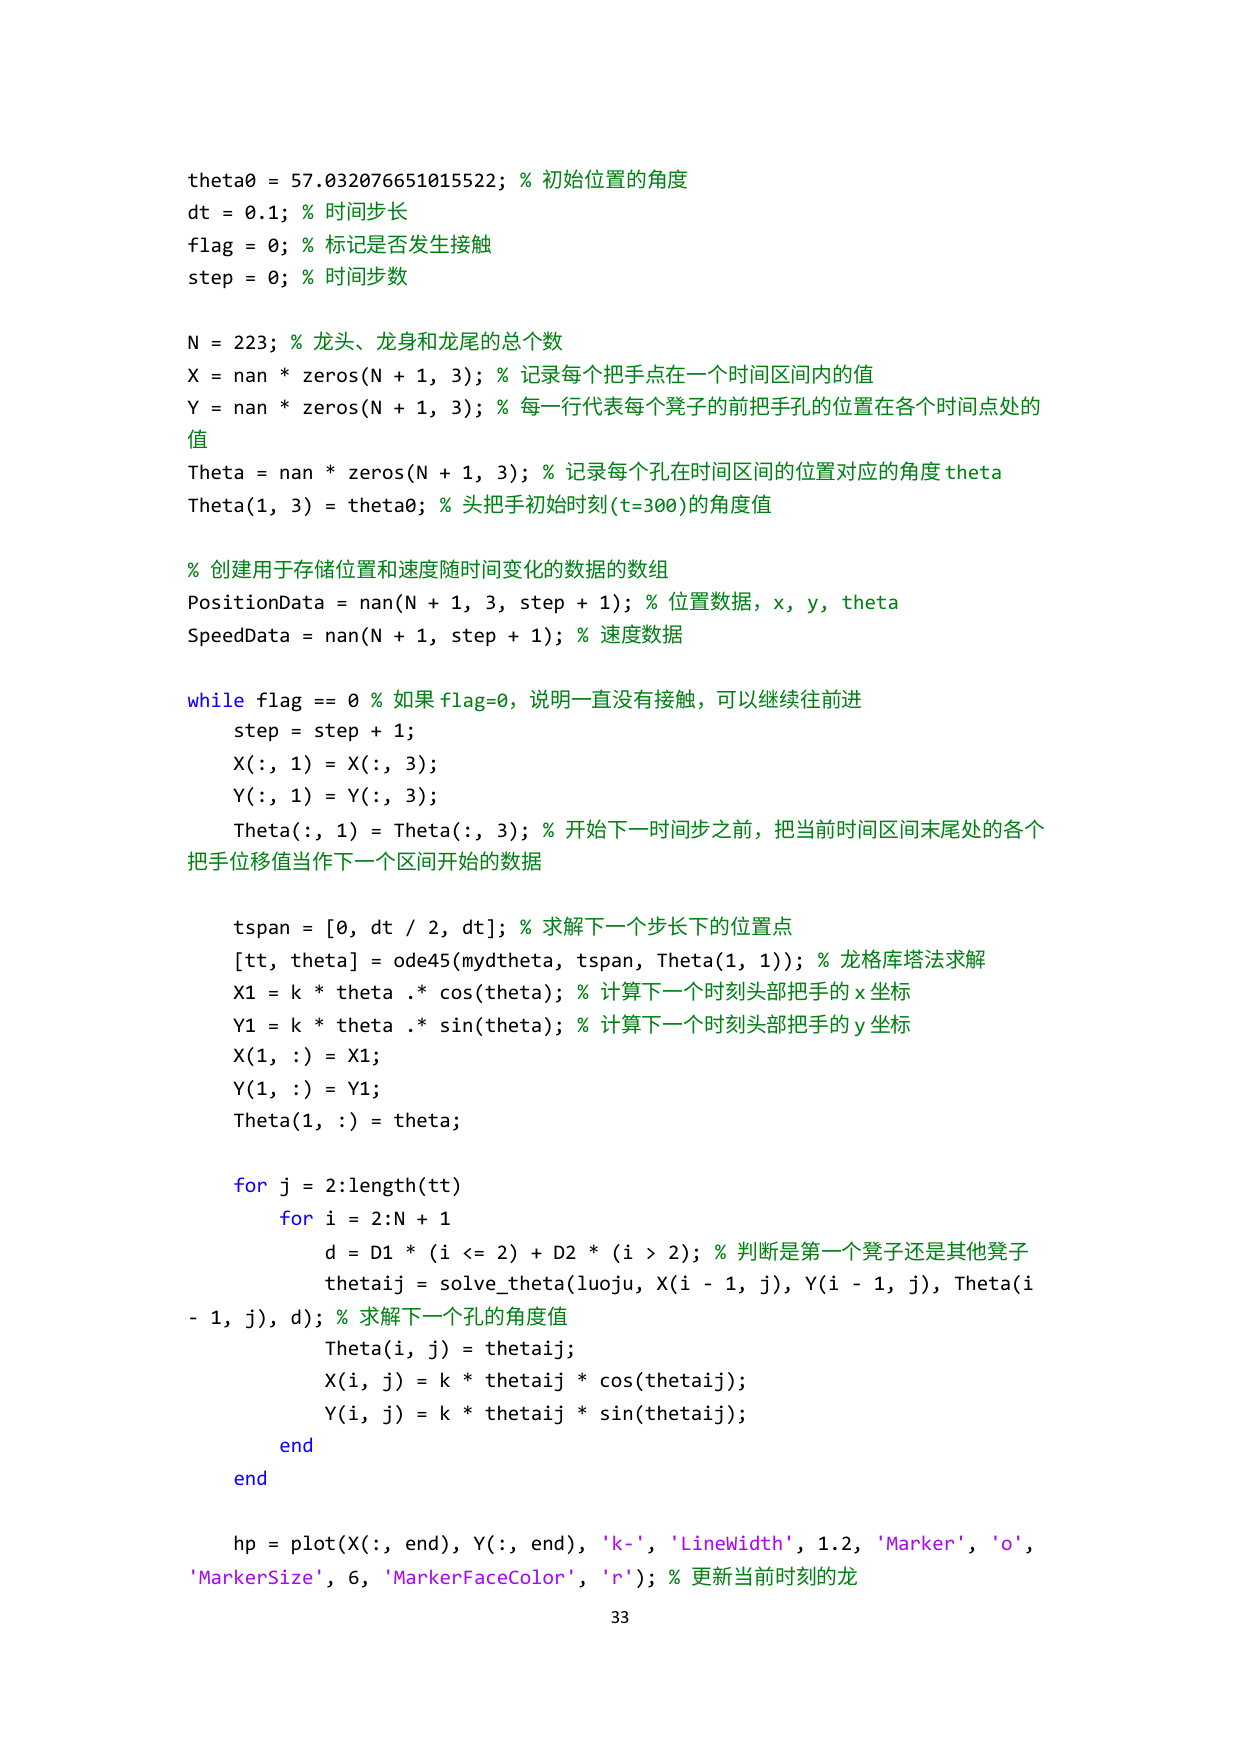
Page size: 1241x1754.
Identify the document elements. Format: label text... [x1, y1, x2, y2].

text Y(:, 1) = Y(:, 3); [187, 779, 1053, 812]
text Theta(1, 3) = theta0; % 头把手初始时刻(t=300)的角度值 [187, 487, 1053, 519]
text Y1 = k * theta .* sin(theta); % 计算下一个时刻头部把手的y坐标 [187, 1007, 1053, 1039]
text Theta = nan * zeros(N + 1, 3); % 记录每个孔在时间区间的位置对应的角度theta [187, 454, 1053, 487]
text dt = 0.1; % 时间步长 [187, 194, 1053, 227]
text [tt, theta] = ode45(mydtheta, tspan, Theta(1, 1)); % 龙格库塔法求解 [187, 942, 1053, 974]
text for j = 2:length(tt) [187, 1169, 1053, 1202]
text Theta(:, 1) = Theta(:, 3); % 开始下一时间步之前，把当前时间区间末尾处的各个把手位移值当作下一个区间开始的数据 [187, 812, 1053, 877]
text PositionData = nan(N + 1, 3, step + 1); % 位置数据，x, y, theta [187, 584, 1053, 617]
text theta0 = 57.032076651015522; % 初始位置的角度 [187, 162, 1053, 194]
text thetaij = solve_theta(luoju, X(i - 1, j), Y(i - 1, j), Theta(i - 1, j), d); % 求解下一个孔的角度值 [187, 1267, 1053, 1332]
text SpeedData = nan(N + 1, step + 1); % 速度数据 [187, 617, 1053, 649]
text while flag == 0 % 如果flag=0，说明一直没有接触，可以继续往前进 [187, 682, 1053, 714]
text d = D1 * (i <= 2) + D2 * (i > 2); % 判断是第一个凳子还是其他凳子 [187, 1234, 1053, 1267]
text end [187, 1462, 1053, 1494]
text X = nan * zeros(N + 1, 3); % 记录每个把手点在一个时间区间内的值 [187, 357, 1053, 389]
text X(:, 1) = X(:, 3); [187, 747, 1053, 779]
text end [187, 1429, 1053, 1462]
text tspan = [0, dt / 2, dt]; % 求解下一个步长下的位置点 [187, 909, 1053, 942]
text X1 = k * theta .* cos(theta); % 计算下一个时刻头部把手的x坐标 [187, 974, 1053, 1007]
text % 创建用于存储位置和速度随时间变化的数据的数组 [187, 552, 1053, 584]
text flag = 0; % 标记是否发生接触 [187, 227, 1053, 259]
text X(1, :) = X1; [187, 1039, 1053, 1072]
text step = step + 1; [187, 714, 1053, 747]
text for i = 2:N + 1 [187, 1202, 1053, 1234]
text X(i, j) = k * thetaij * cos(thetaij); [187, 1364, 1053, 1397]
text hp = plot(X(:, end), Y(:, end), 'k-', 'LineWidth', 1.2, 'Marker', 'o', 'MarkerSize', 6, 'MarkerFaceColor', 'r'); % 更新当前时刻的龙 [187, 1527, 1053, 1592]
text Theta(i, j) = thetaij; [187, 1332, 1053, 1364]
text Theta(1, :) = theta; [187, 1104, 1053, 1137]
text Y(1, :) = Y1; [187, 1072, 1053, 1104]
text Y = nan * zeros(N + 1, 3); % 每一行代表每个凳子的前把手孔的位置在各个时间点处的值 [187, 389, 1053, 454]
text step = 0; % 时间步数 [187, 259, 1053, 292]
text Y(i, j) = k * thetaij * sin(thetaij); [187, 1397, 1053, 1429]
text N = 223; % 龙头、龙身和龙尾的总个数 [187, 324, 1053, 357]
